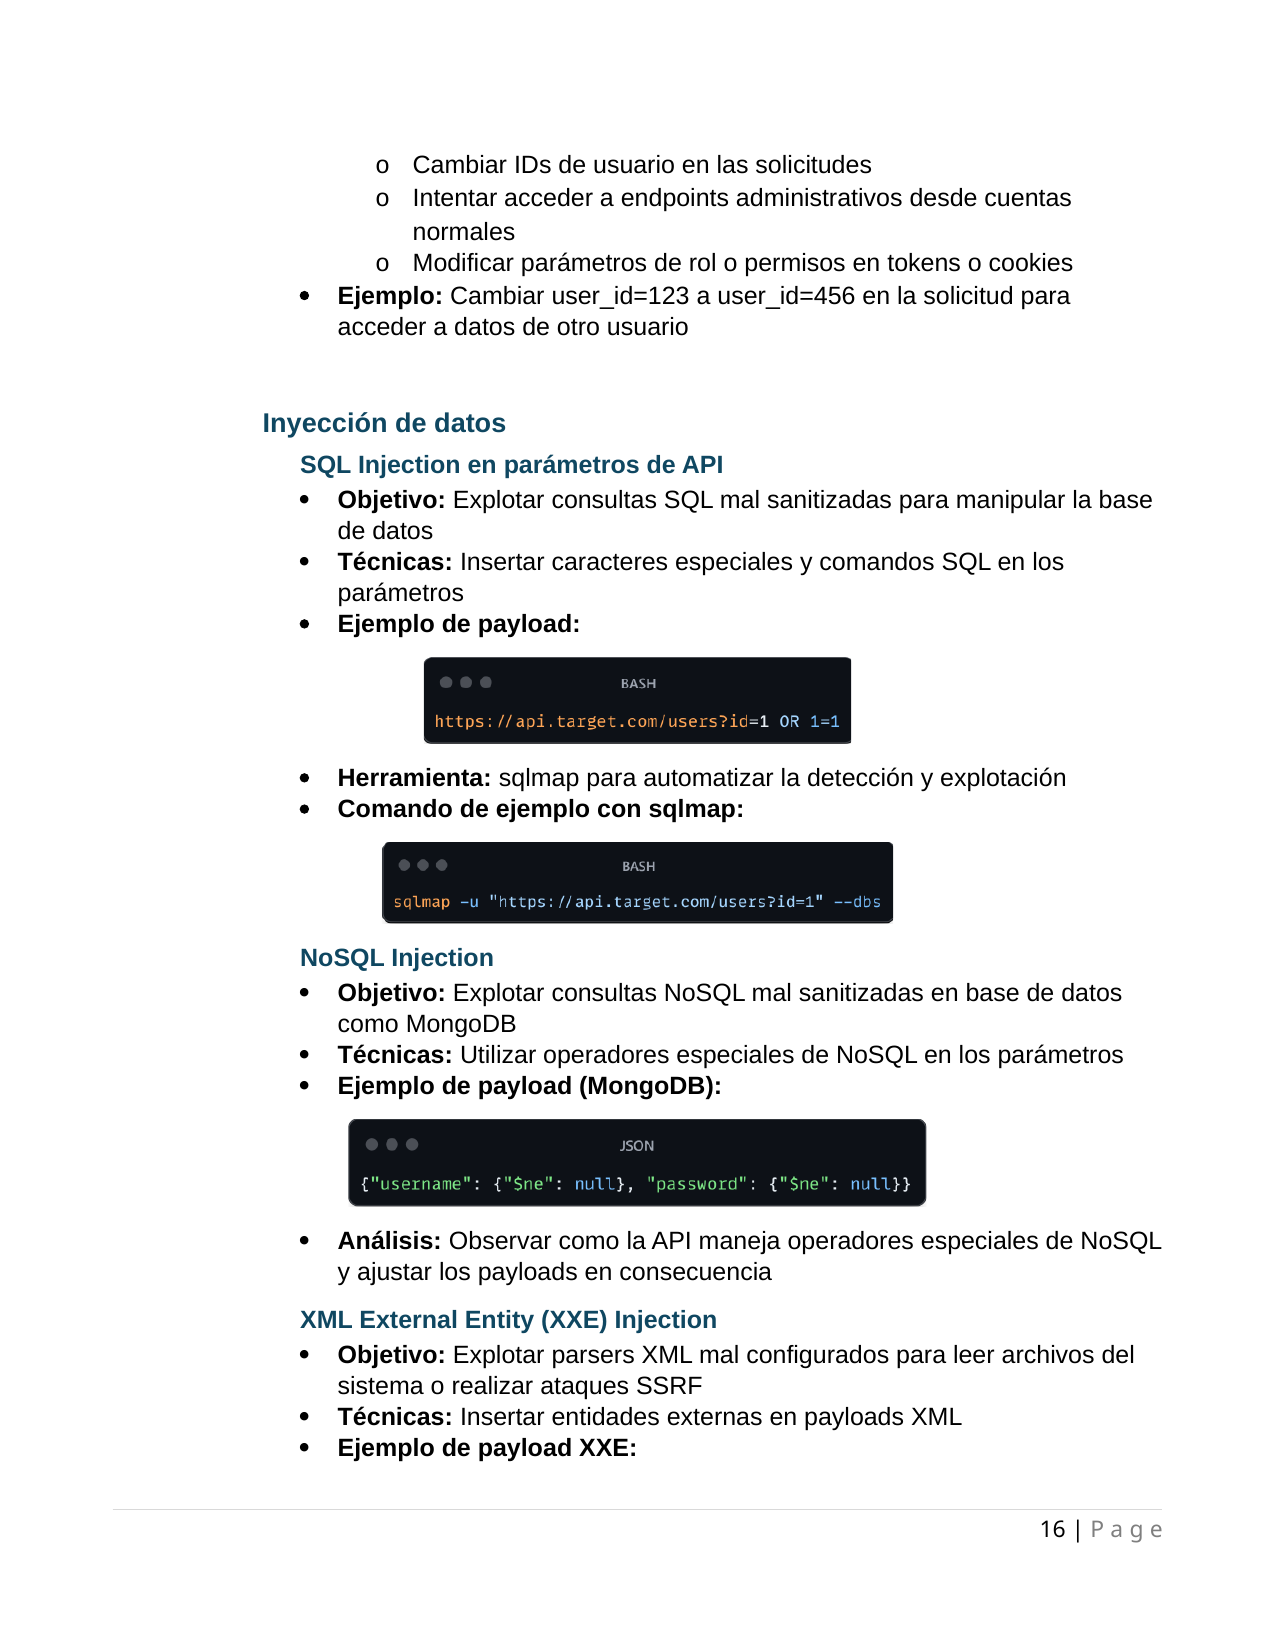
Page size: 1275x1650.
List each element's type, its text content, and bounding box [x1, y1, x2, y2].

list Ejemplo de payload: [300, 609, 1162, 638]
list Técnicas: Insertar caracteres especiales y comandos SQL en los parámetros [300, 547, 1162, 607]
list Ejemplo de payload XXE: [300, 1433, 1162, 1462]
list Técnicas: Insertar entidades externas en payloads XML [300, 1402, 1162, 1431]
list Intentar acceder a endpoints administrativos desde cuentas normales [375, 183, 1162, 245]
subtitle NoSQL Injection [225, 943, 1162, 971]
subtitle XML External Entity (XXE) Injection [225, 1305, 1162, 1334]
list Objetivo: Explotar consultas NoSQL mal sanitizadas en base de datos como MongoDB [300, 978, 1162, 1038]
list Análisis: Observar como la API maneja operadores especiales de NoSQL y ajustar los payloads en consecuencia [300, 1226, 1162, 1286]
picture [348, 1119, 927, 1207]
subtitle SQL Injection en parámetros de API [225, 449, 1162, 478]
picture [423, 657, 852, 744]
list Ejemplo de payload (MongoDB): [300, 1071, 1162, 1100]
list Objetivo: Explotar consultas SQL mal sanitizadas para manipular la base de datos [300, 485, 1162, 545]
list Modificar parámetros de rol o permisos en tokens o cookies [375, 248, 1162, 278]
list Técnicas: Utilizar operadores especiales de NoSQL en los parámetros [300, 1040, 1162, 1069]
picture [381, 842, 894, 924]
list Cambiar IDs de usuario en las solicitudes [375, 150, 1162, 181]
list Ejemplo: Cambiar user_id=123 a user_id=456 en la solicitud para acceder a datos de otro usuario [300, 281, 1162, 341]
list Comando de ejemplo con sqlmap: [300, 794, 1162, 823]
list Herramienta: sqlmap para automatizar la detección y explotación [300, 763, 1162, 792]
subtitle Inyección de datos [187, 407, 1162, 439]
list Objetivo: Explotar parsers XML mal configurados para leer archivos del sistema o realizar ataques SSRF [300, 1340, 1162, 1400]
